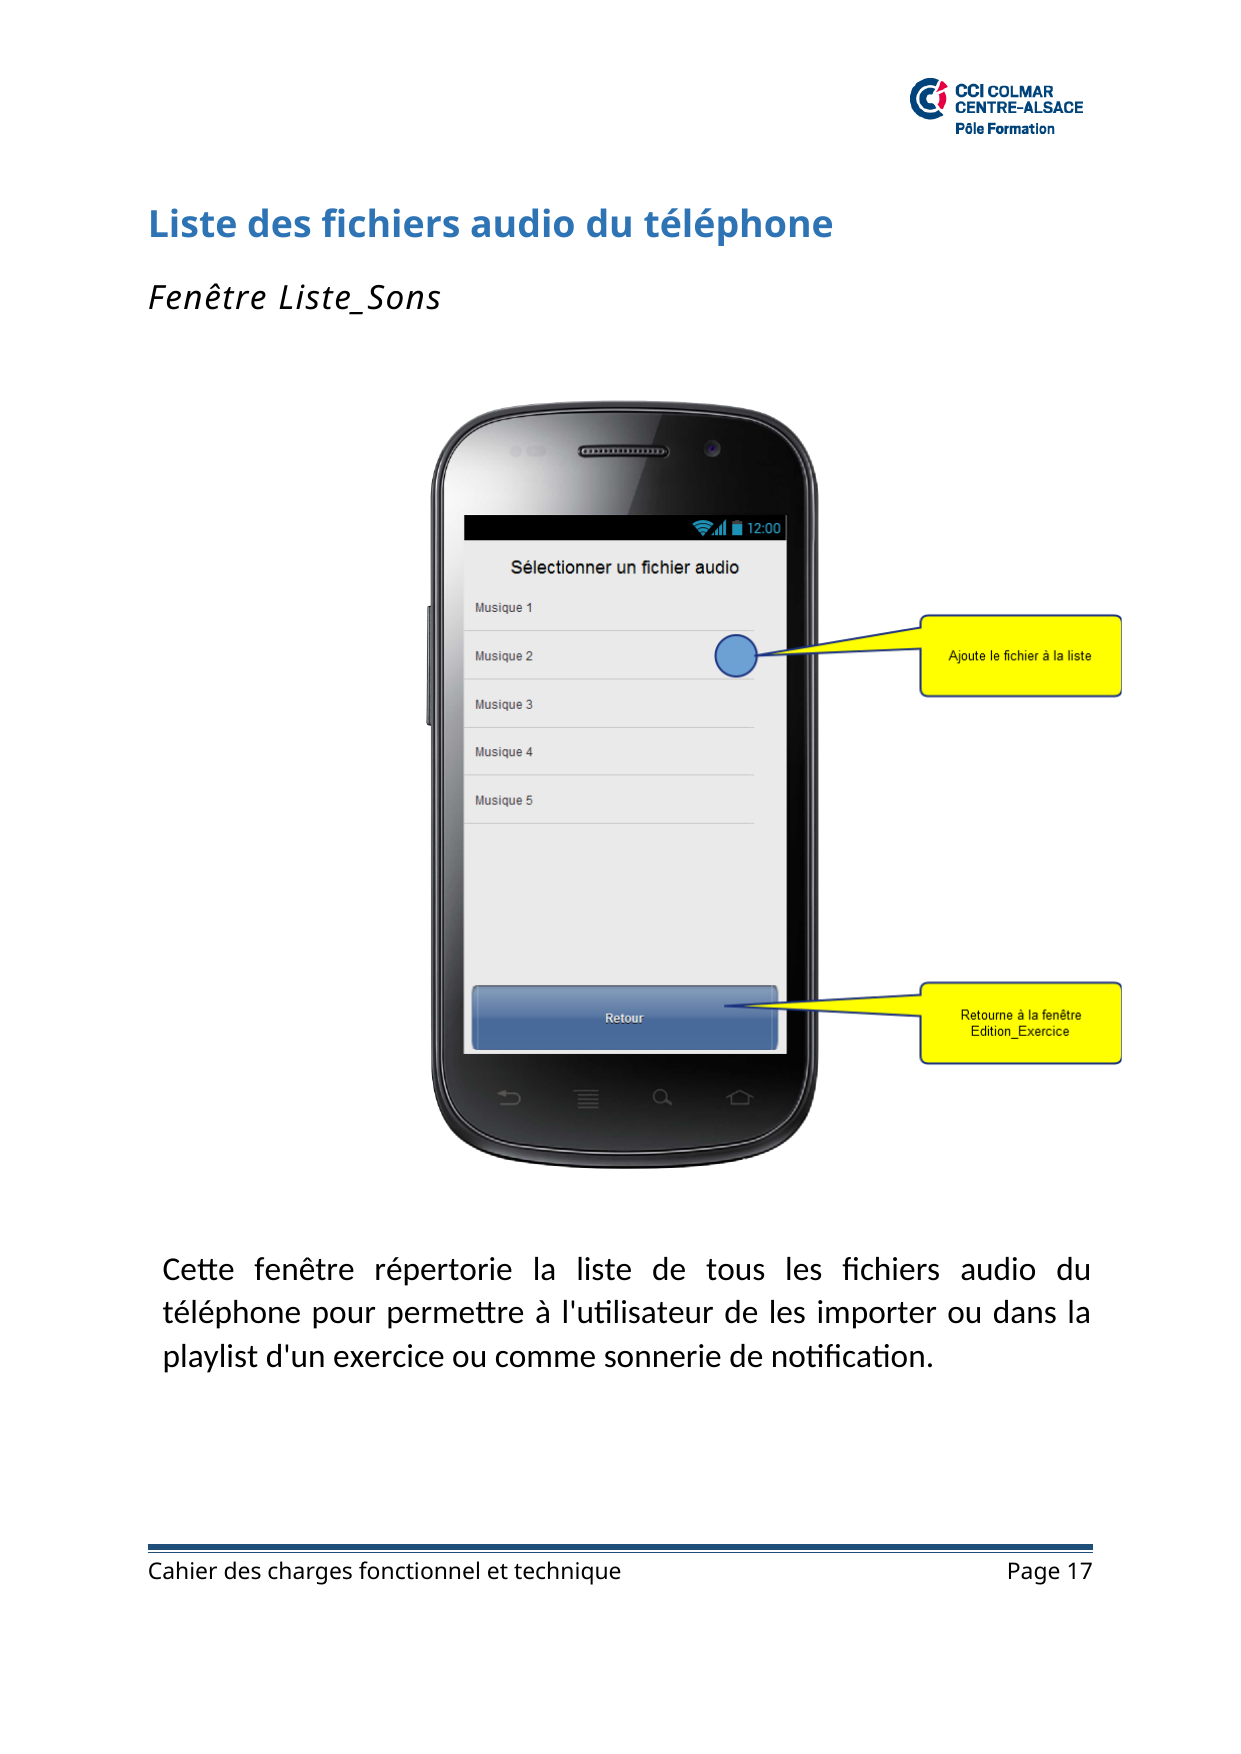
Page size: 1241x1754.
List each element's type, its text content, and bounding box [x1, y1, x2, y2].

picture [899, 73, 1093, 139]
picture [147, 400, 1122, 1169]
subtitle Fenêtre Liste_Sons [148, 274, 1093, 319]
subtitle Liste des fichiers audio du téléphone [148, 198, 1093, 249]
text Cette fenêtre répertorie la liste de tous les fichiers audio du téléphone pour permettre à l'utilisateur de les importer ou dans la playlist d'un exercice ou comme sonnerie de notification. [162, 1248, 1093, 1376]
